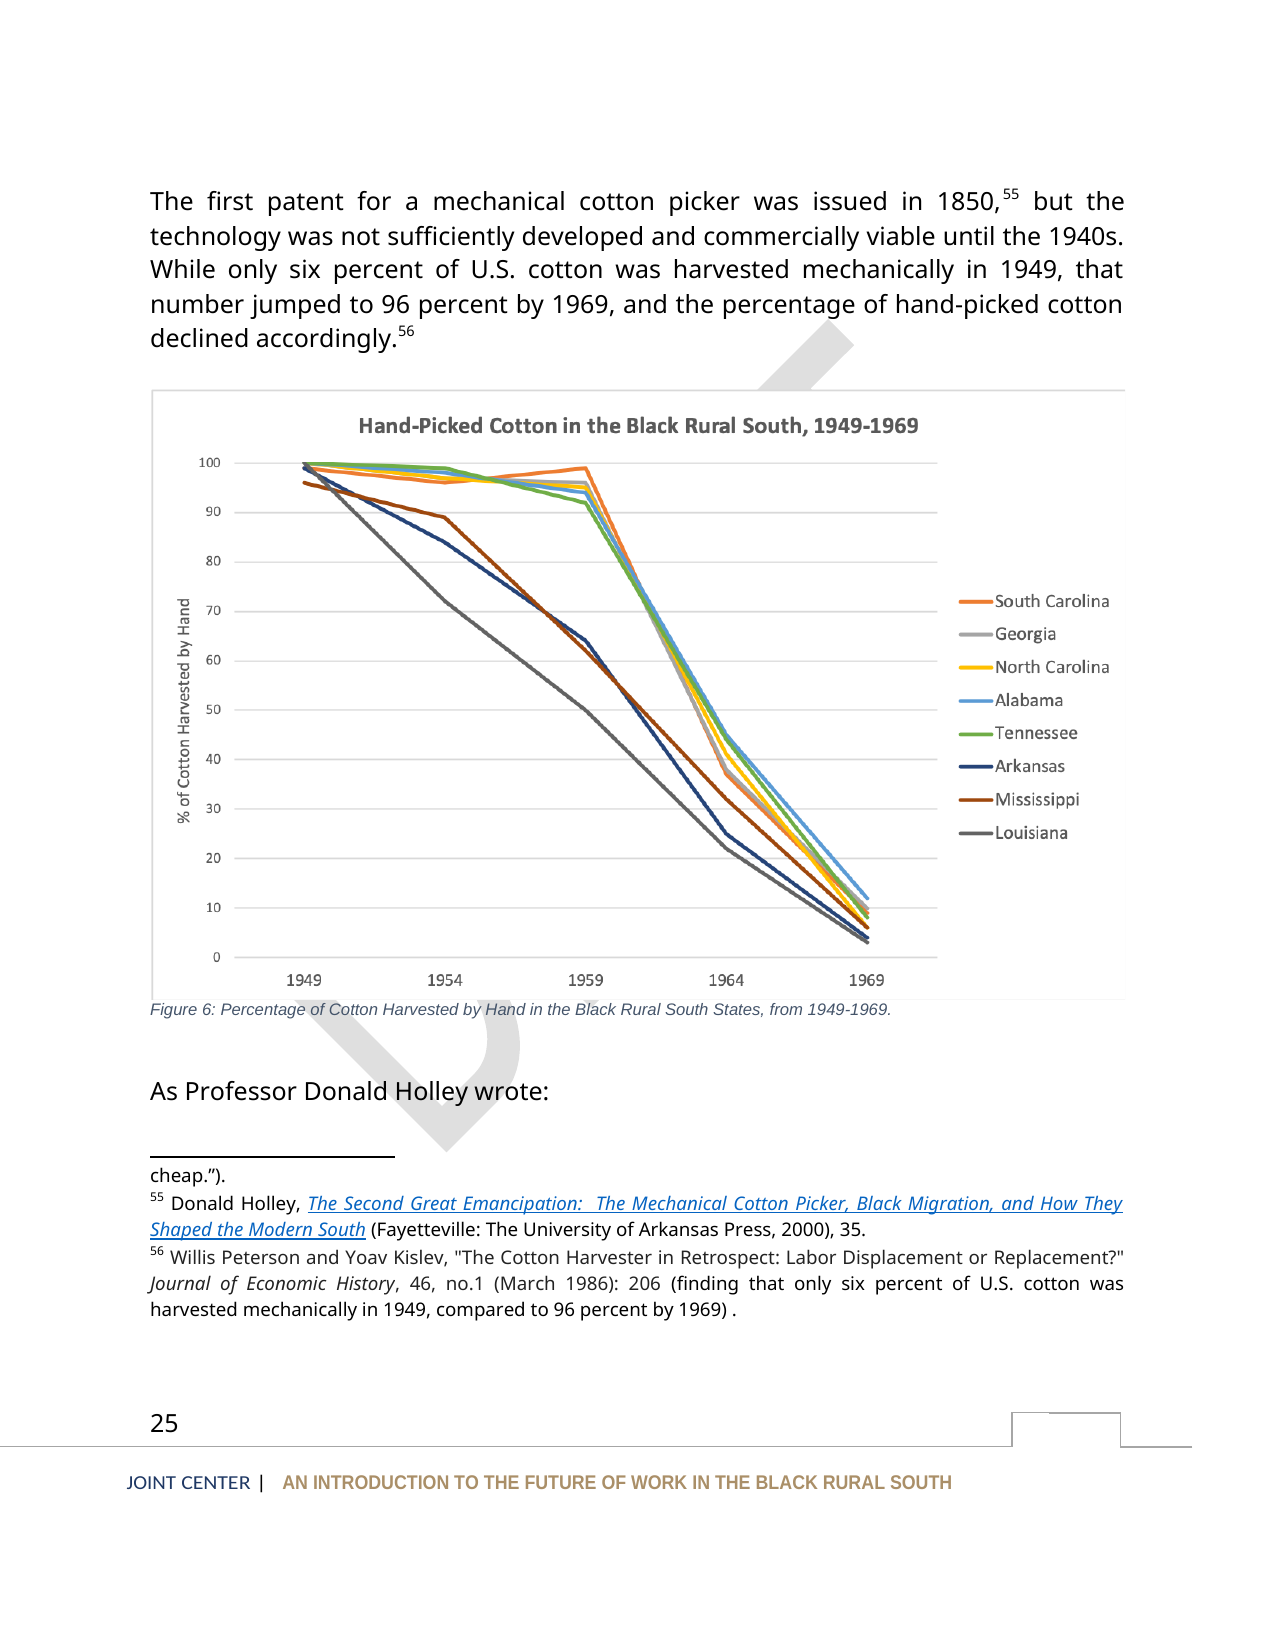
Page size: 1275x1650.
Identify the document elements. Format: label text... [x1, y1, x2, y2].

text Figure 6: Percentage of Cotton Harvested by Hand in the Black Rural South States, from 1949-1969. [150, 1000, 1125, 1018]
text As Professor Donald Holley wrote: [150, 1073, 1125, 1107]
picture [150, 388, 1125, 1000]
text The first patent for a mechanical cotton picker was issued in 1850, but the technology was not sufficiently developed and commercially viable until the 1940s. While only six percent of U.S. cotton was harvested mechanically in 1949, that number jumped to 96 percent by 1969, and the percentage of hand-picked cotton declined accordingly. [150, 184, 1125, 354]
